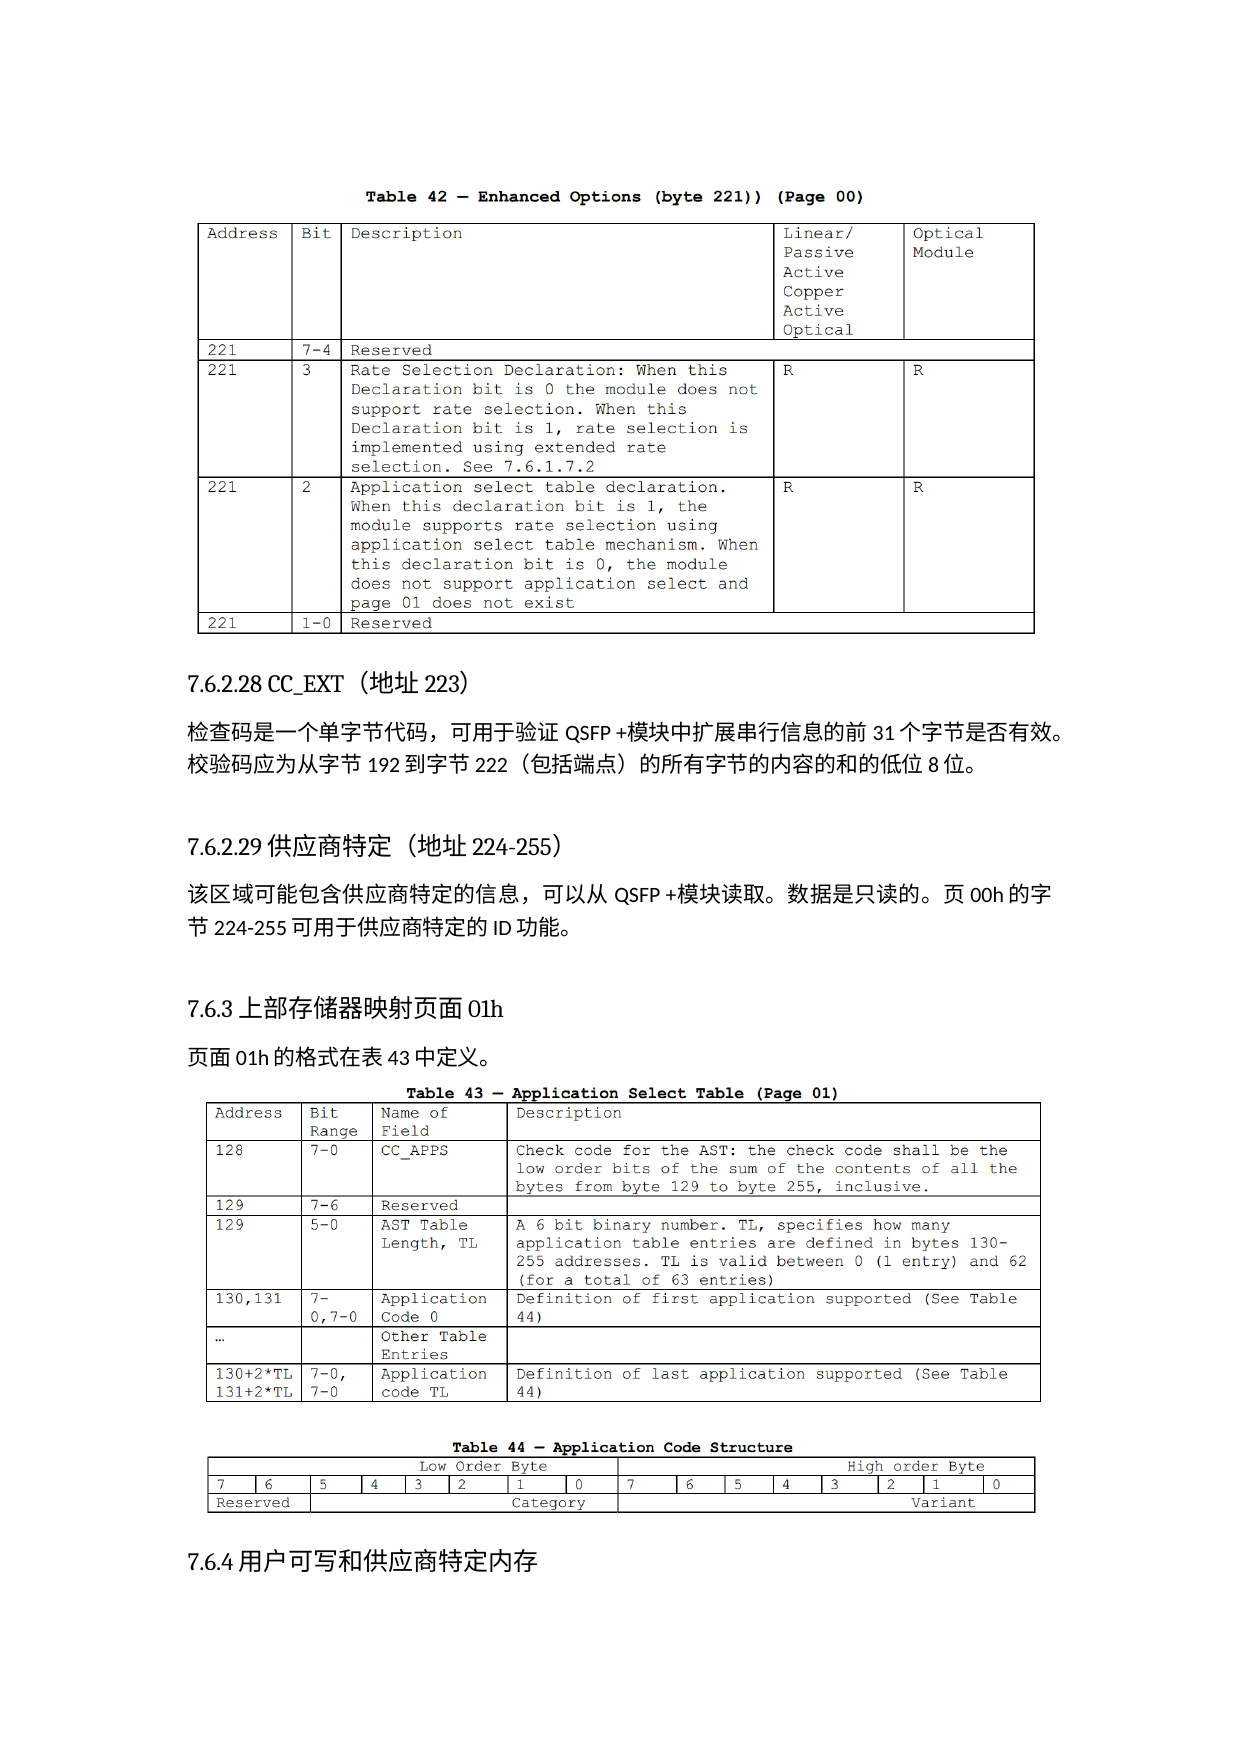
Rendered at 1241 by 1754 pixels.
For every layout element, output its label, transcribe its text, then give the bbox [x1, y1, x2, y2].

text 7.6.3上部存储器映射页面01h [187, 974, 1053, 1039]
text 页面01h的格式在表43中定义。 [187, 1039, 1053, 1072]
picture [187, 1072, 1053, 1415]
text 7.6.4用户可写和供应商特定内存 [187, 1527, 1053, 1592]
text 7.6.2.28 CC_EXT（地址223） [187, 649, 1053, 714]
text 该区域可能包含供应商特定的信息，可以从QSFP +模块读取。数据是只读的。页00h的字节224-255可用于供应商特定的ID功能。 [187, 877, 1053, 942]
picture [187, 162, 1053, 643]
picture [187, 1429, 1053, 1523]
text 7.6.2.29供应商特定（地址224-255） [187, 812, 1053, 877]
text 检查码是一个单字节代码，可用于验证QSFP +模块中扩展串行信息的前31个字节是否有效。校验码应为从字节192到字节222（包括端点）的所有字节的内容的和的低位8位。 [187, 714, 1053, 779]
